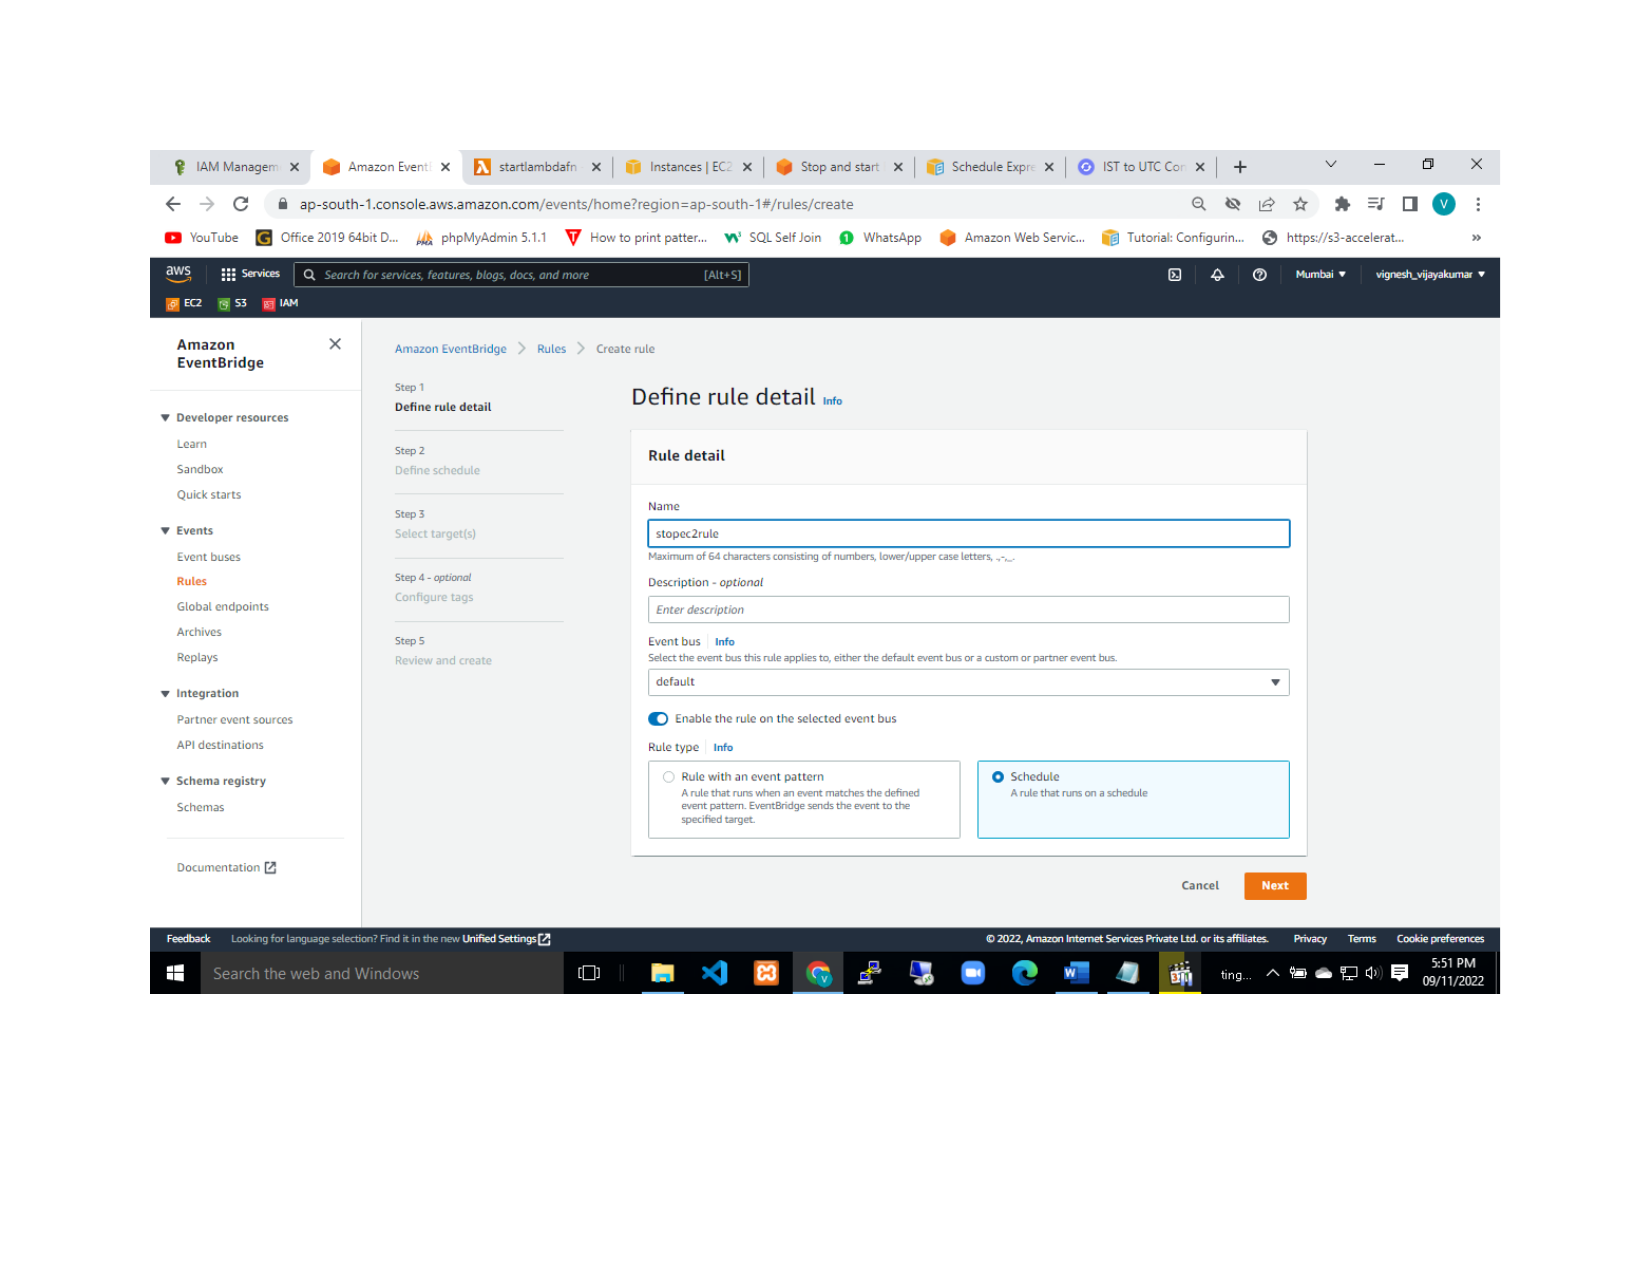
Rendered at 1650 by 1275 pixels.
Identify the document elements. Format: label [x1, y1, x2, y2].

picture [150, 150, 1500, 994]
